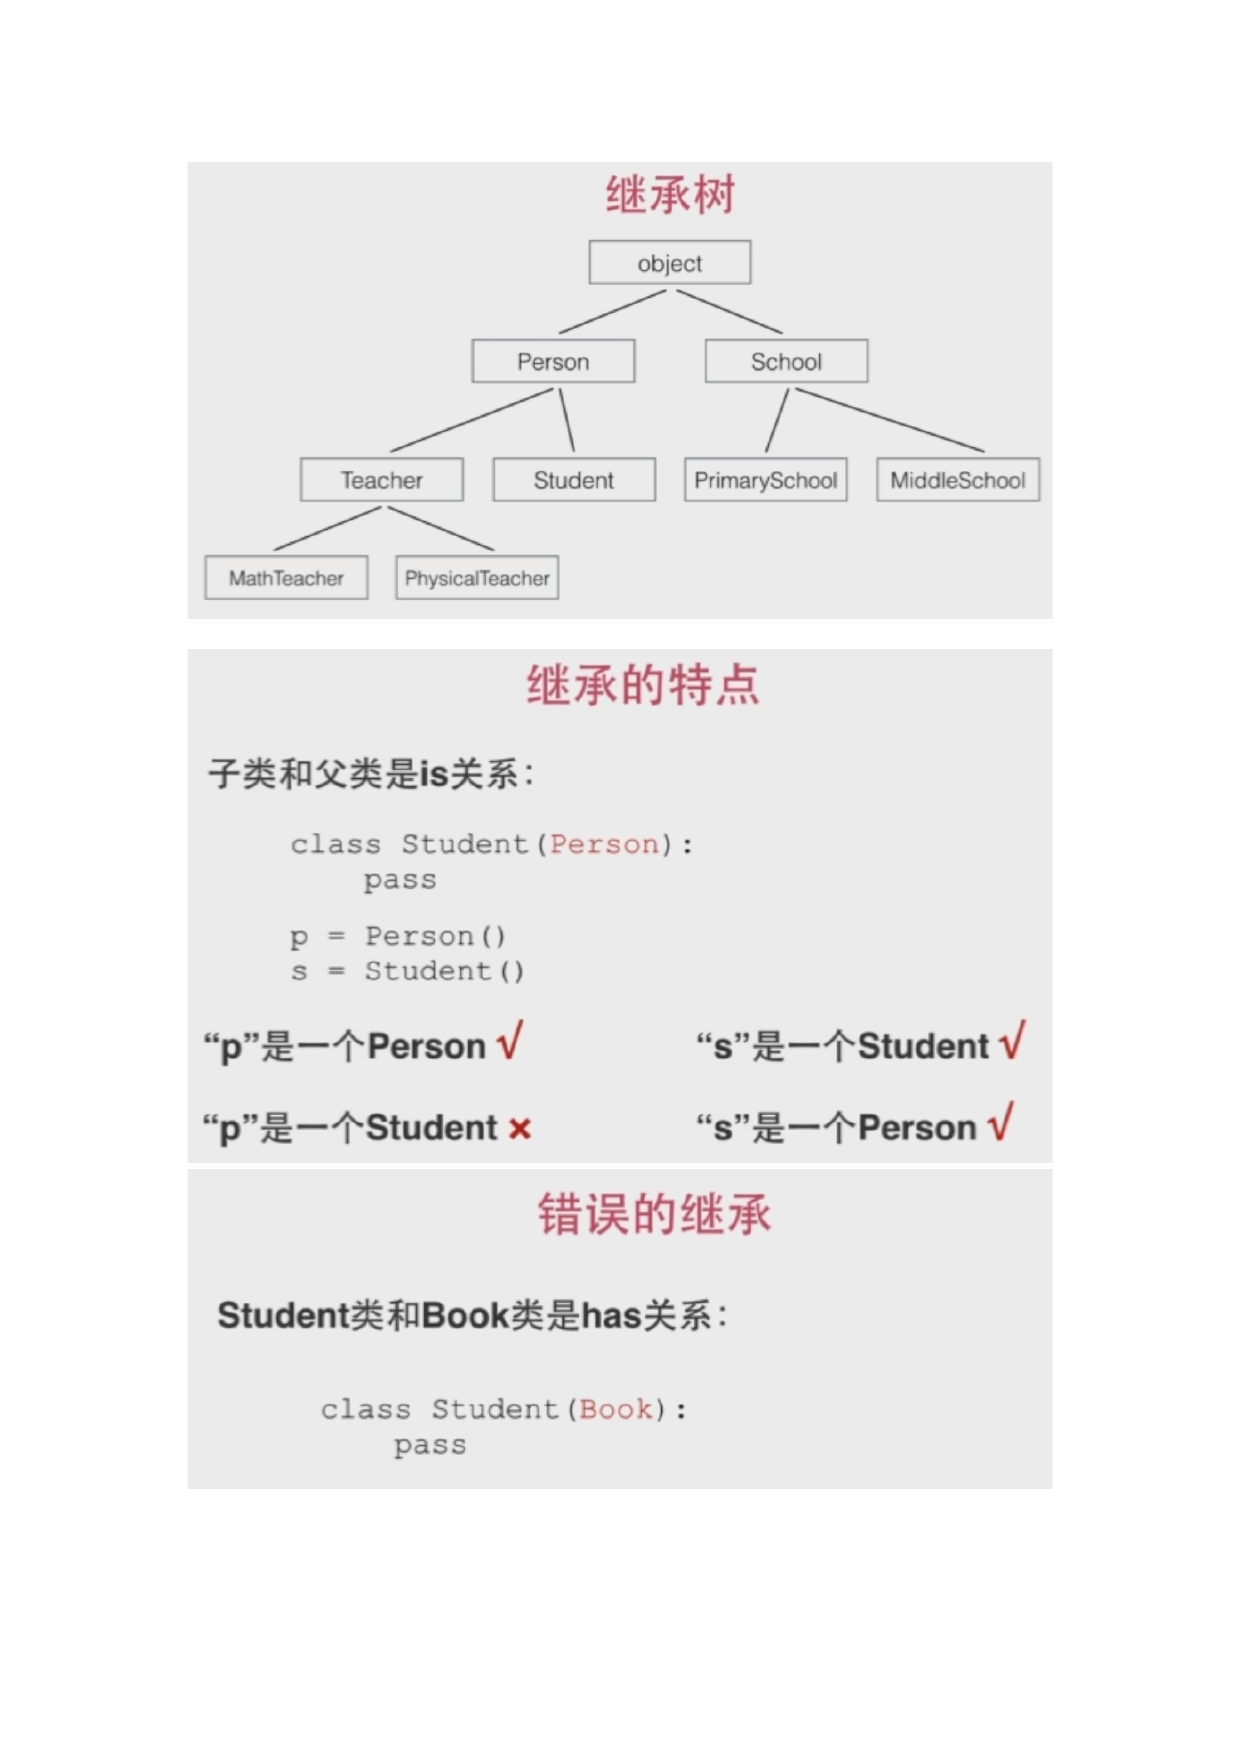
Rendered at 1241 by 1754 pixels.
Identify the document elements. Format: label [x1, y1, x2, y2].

picture [187, 162, 1053, 619]
picture [187, 1169, 1053, 1489]
picture [187, 649, 1053, 1163]
